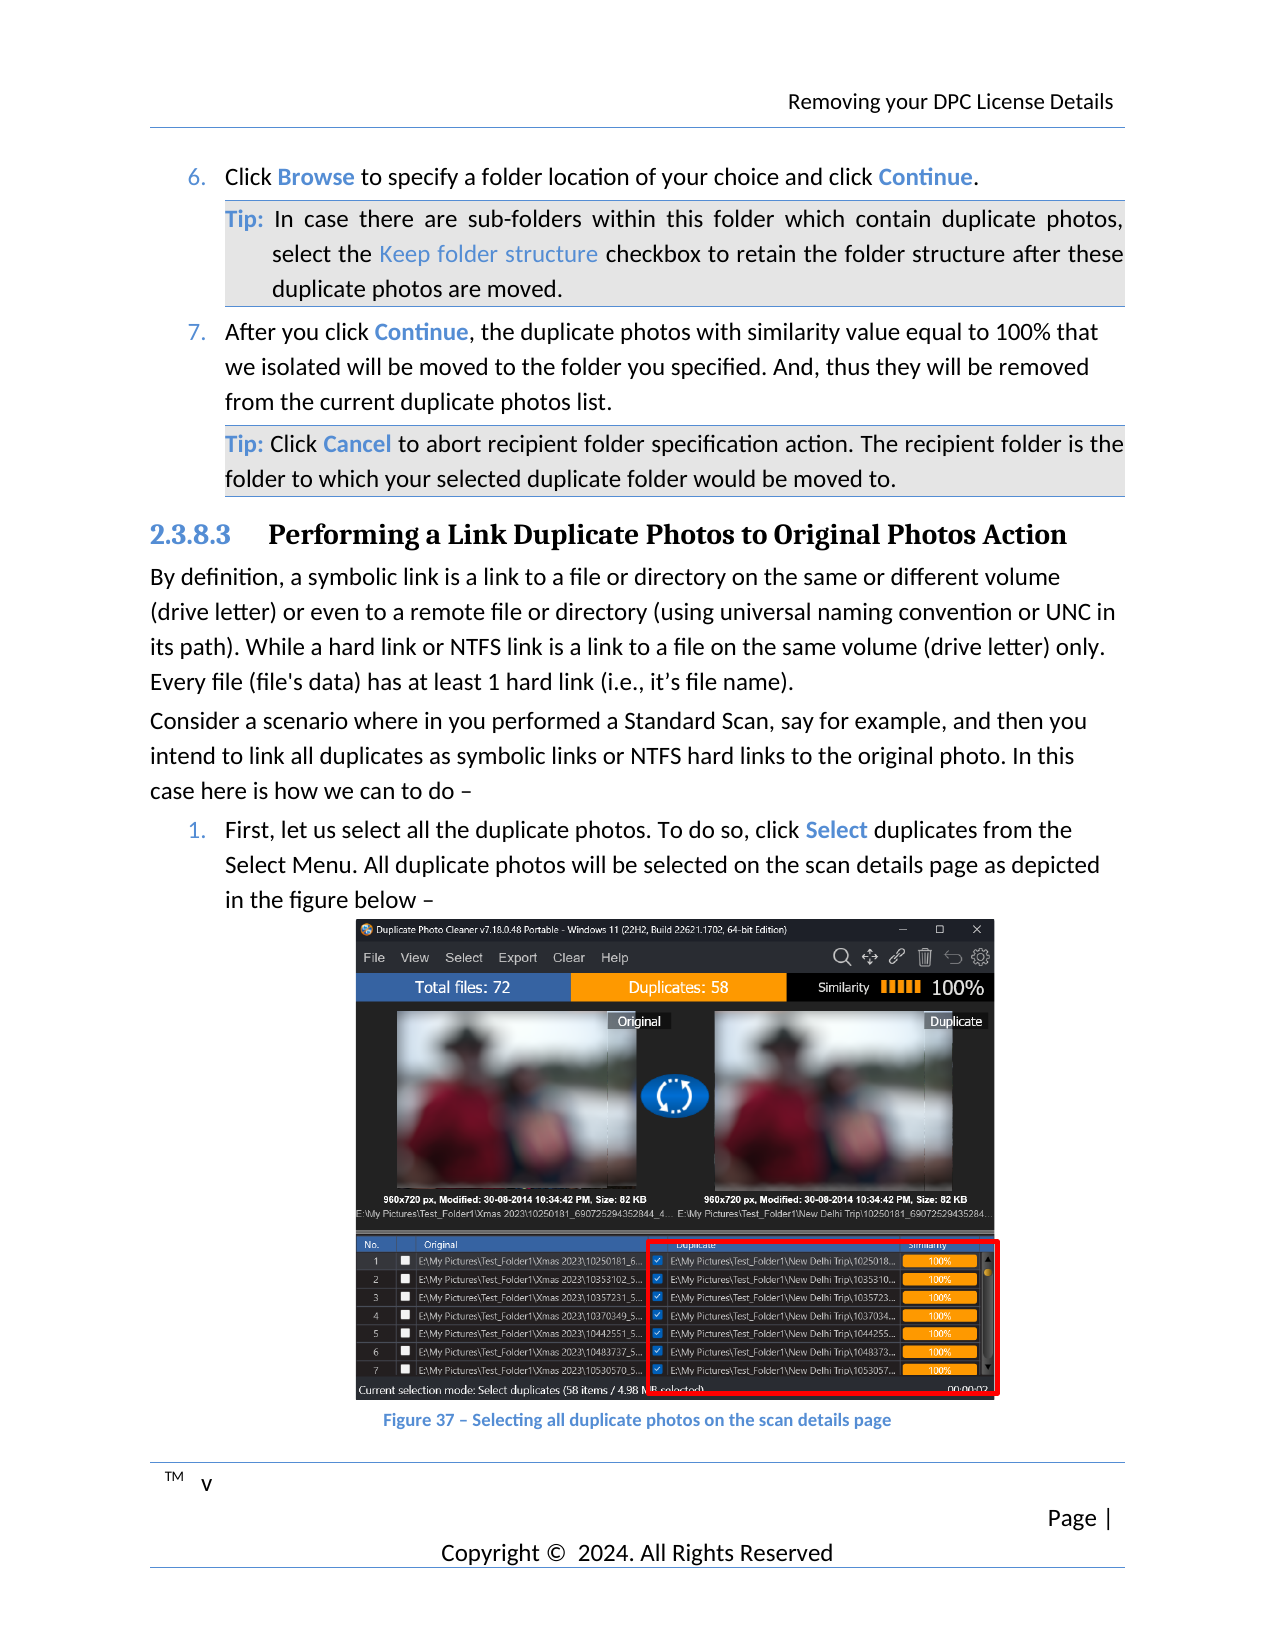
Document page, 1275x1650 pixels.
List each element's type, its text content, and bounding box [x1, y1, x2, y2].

text Tip: In case there are sub-folders within this folder which contain duplicate photos, select the Keep folder structure checkbox to retain the folder structure after these duplicate photos are moved. [225, 201, 1125, 306]
list After you click Continue, the duplicate photos with similarity value equal to 100% that we isolated will be moved to the folder you specified. And, thus they will be removed from the current duplicate photos list. [187, 316, 1125, 416]
list Click Browse to specify a folder location of your choice and click Continue. [187, 161, 1125, 192]
subtitle Performing a Link Duplicate Photos to Original Photos Action [150, 518, 1125, 552]
text By definition, a symbolic link is a link to a file or directory on the same or different volume (drive letter) or even to a remote file or directory (using universal naming convention or UNC in its path). While a hard link or NTFS link is a link to a file on the same volume (drive letter) only. Every file (file's data) has at least 1 hard link (i.e., it’s file name). [150, 561, 1125, 697]
list First, let us select all the duplicate photos. To do so, click Select duplicates from the Select Menu. All duplicate photos will be selected on the scan details page as depicted in the figure below – [187, 814, 1125, 915]
picture [355, 919, 995, 1400]
text Consider a scenario where in you performed a Standard Scan, say for example, and then you intend to link all duplicates as symbolic links or NTFS hard links to the original photo. In this case here is how we can to do – [150, 705, 1125, 806]
picture [650, 1244, 995, 1391]
text Figure 37 – Selecting all duplicate photos on the scan details page [150, 1408, 1125, 1431]
text Tip: Click Cancel to abort recipient folder specification action. The recipient folder is the folder to which your selected duplicate folder would be moved to. [225, 426, 1125, 496]
